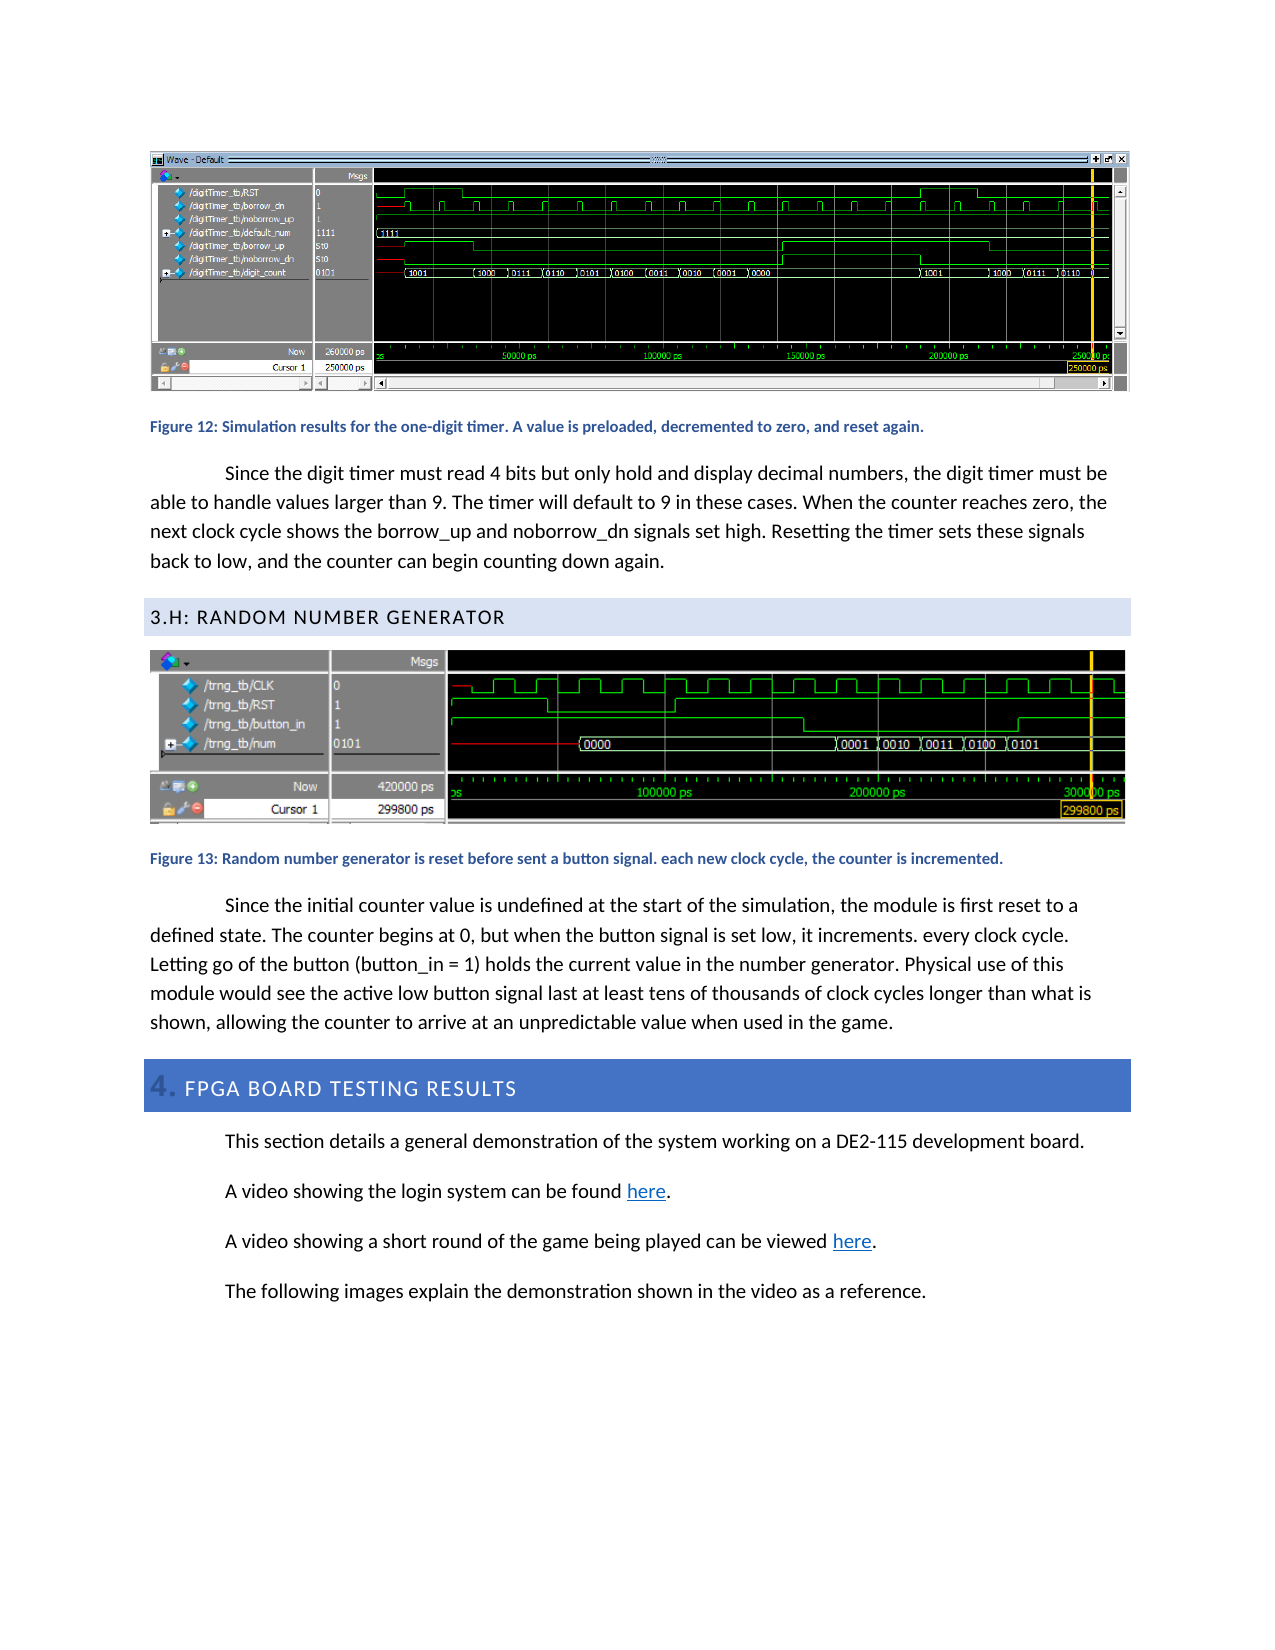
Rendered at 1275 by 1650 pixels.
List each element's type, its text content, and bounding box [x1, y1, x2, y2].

text Figure 12: Simulation results for the one-digit timer. A value is preloaded, decremented to zero, and reset again. [150, 416, 1125, 436]
subtitle 4. FPGA Board Testing results [150, 1066, 1125, 1105]
text The following images explain the demonstration shown in the video as a reference. [150, 1278, 1125, 1303]
text A video showing a short round of the game being played can be viewed here. [150, 1228, 1125, 1253]
picture [150, 650, 1125, 824]
subtitle 3.H: Random Number Generator [150, 604, 1125, 629]
text Since the digit timer must read 4 bits but only hold and display decimal numbers, the digit timer must be able to handle values larger than 9. The timer will default to 9 in these cases. When the counter reaches zero, the next clock cycle shows the borrow_up and noborrow_dn signals set high. Resetting the timer sets these signals back to low, and the counter can begin counting down again. [150, 460, 1125, 573]
text This section details a general demonstration of the system working on a DE2-115 development board. [150, 1128, 1125, 1153]
text Since the initial counter value is undefined at the start of the simulation, the module is first reset to a defined state. The counter begins at 0, but when the button signal is set low, it increments. every clock cycle. Letting go of the button (button_in = 1) holds the current value in the number generator. Physical use of this module would see the active low button signal last at least tens of thousands of clock cycles longer than what is shown, allowing the counter to arrive at an unpredictable value when used in the game. [150, 893, 1125, 1035]
text A video showing the login system can be found here. [150, 1178, 1125, 1203]
text Figure 13: Random number generator is reset before sent a button signal. each new clock cycle, the counter is incremented. [150, 848, 1125, 869]
picture [150, 150, 1130, 392]
